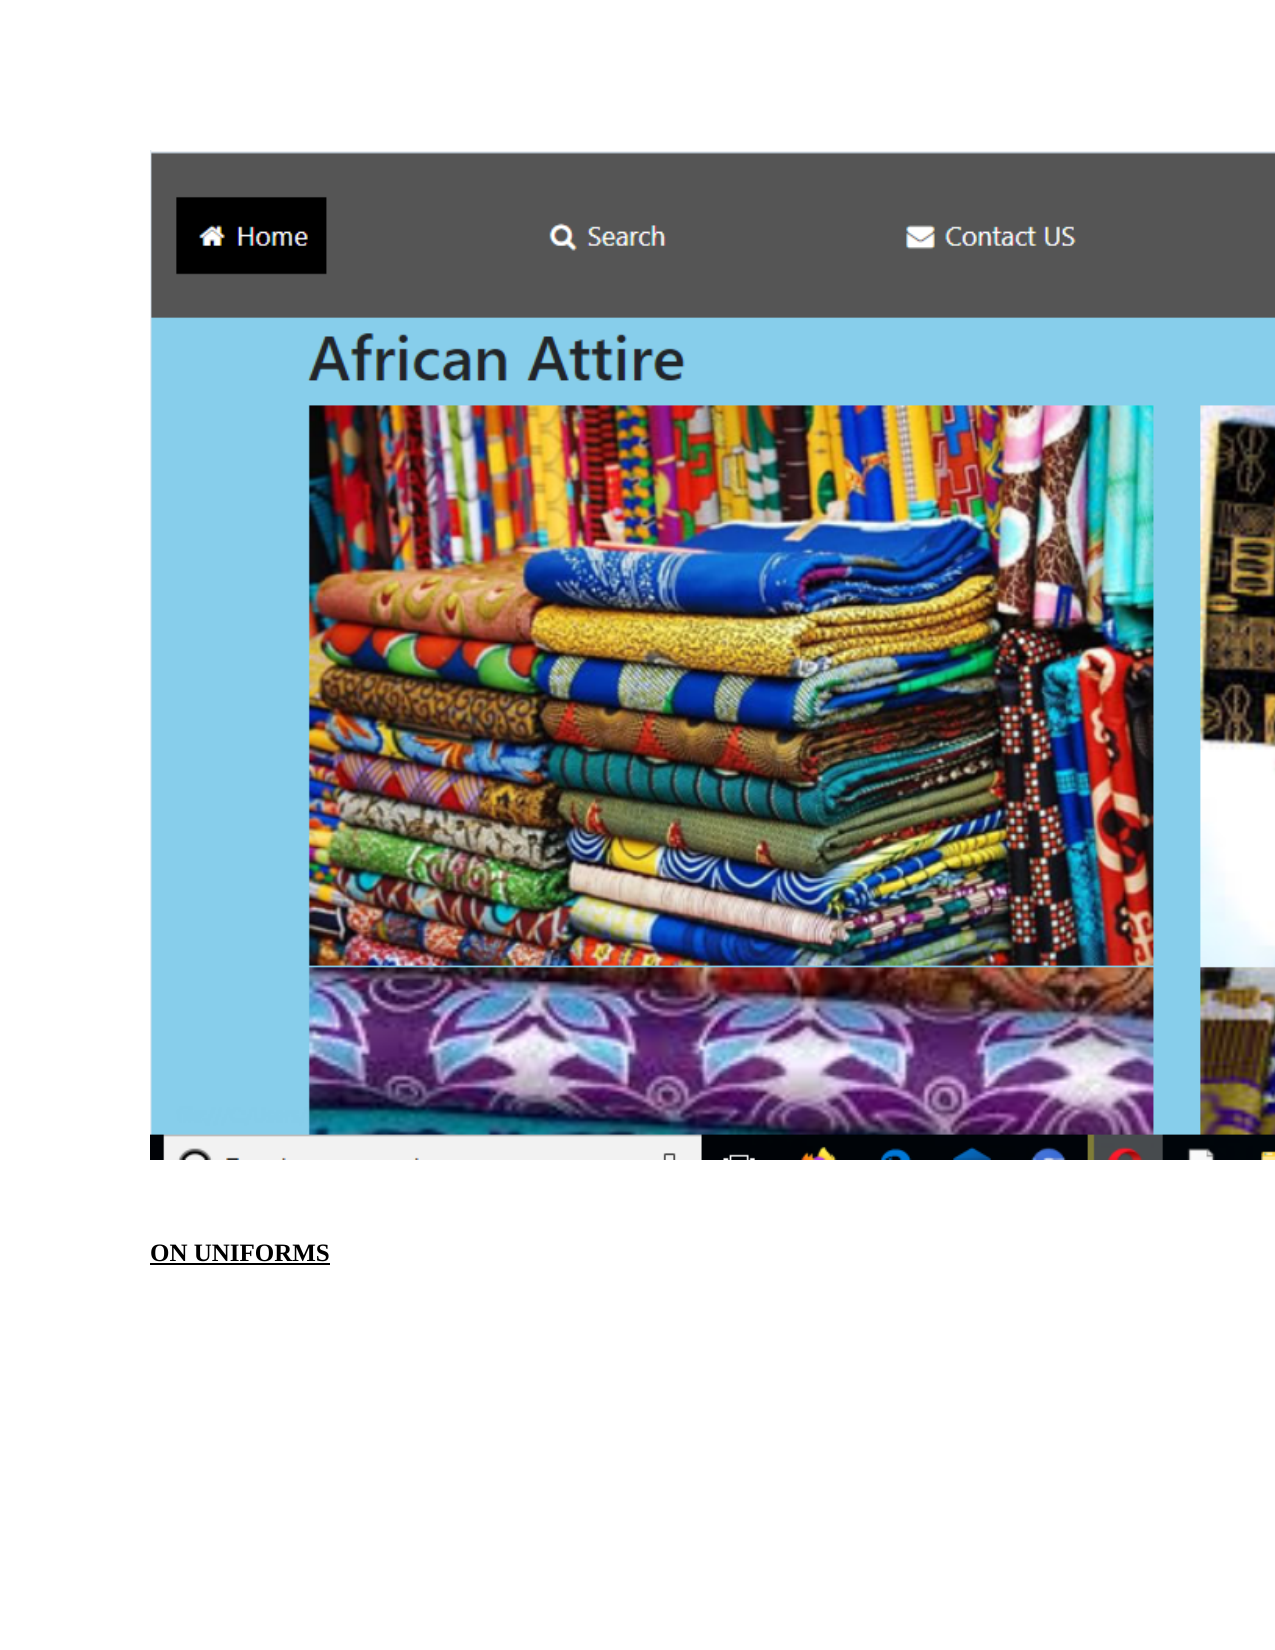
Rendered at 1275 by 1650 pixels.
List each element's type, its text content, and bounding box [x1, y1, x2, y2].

text ON UNIFORMS [150, 1238, 1125, 1267]
picture [150, 150, 1275, 1160]
